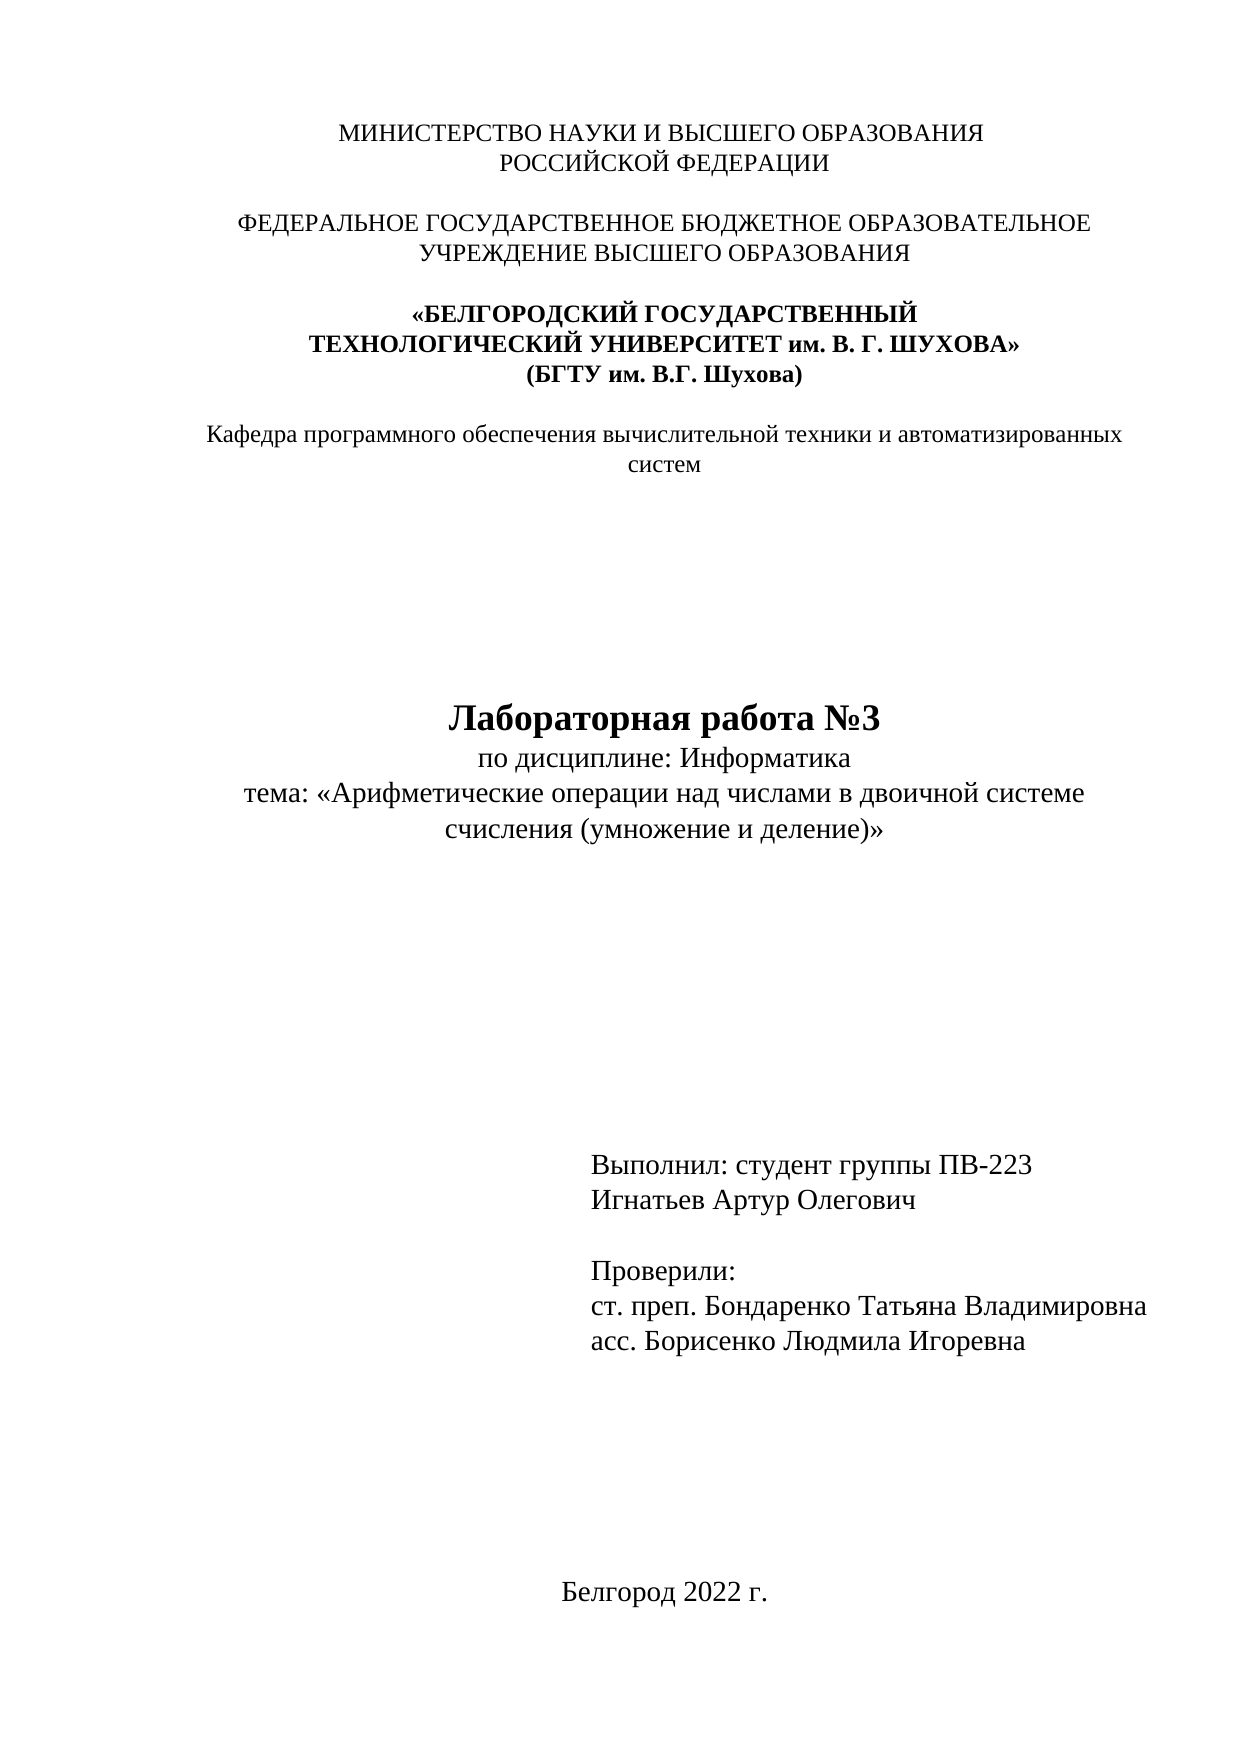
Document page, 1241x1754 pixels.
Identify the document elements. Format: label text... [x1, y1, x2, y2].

text Лабораторная работа №3 [177, 695, 1152, 738]
text по дисциплине: Информатика [177, 740, 1152, 774]
text ТЕХНОЛОГИЧЕСКИЙ УНИВЕРСИТЕТ им. В. Г. ШУХОВА» [177, 329, 1152, 358]
text «БЕЛГОРОДСКИЙ ГОСУДАРСТВЕННЫЙ [177, 299, 1152, 327]
text Кафедра программного обеспечения вычислительной техники и автоматизированных систем [177, 419, 1152, 478]
text тема: «Арифметические операции над числами в двоичной системе счисления (умножение и деление)» [177, 776, 1152, 844]
text Белгород 2022 г. [177, 1574, 1152, 1608]
text ФЕДЕРАЛЬНОЕ ГОСУДАРСТВЕННОЕ БЮДЖЕТНОЕ ОБРАЗОВАТЕЛЬНОЕ УЧРЕЖДЕНИЕ ВЫСШЕГО ОБРАЗОВАНИЯ [177, 208, 1152, 267]
text МИНИСТЕРСТВО НАУКИ И ВЫСШЕГО ОБРАЗОВАНИЯ РОССИЙСКОЙ ФЕДЕРАЦИИ [177, 118, 1152, 177]
text (БГТУ им. В.Г. Шухова) [177, 359, 1152, 388]
text асс. Борисенко Людмила Игоревна [177, 1323, 1152, 1357]
text Игнатьев Артур Олегович [177, 1182, 1152, 1216]
text Проверили: [177, 1253, 1152, 1286]
text ст. преп. Бондаренко Татьяна Владимировна [177, 1288, 1152, 1321]
text Выполнил: студент группы ПВ-223 [177, 1147, 1152, 1181]
